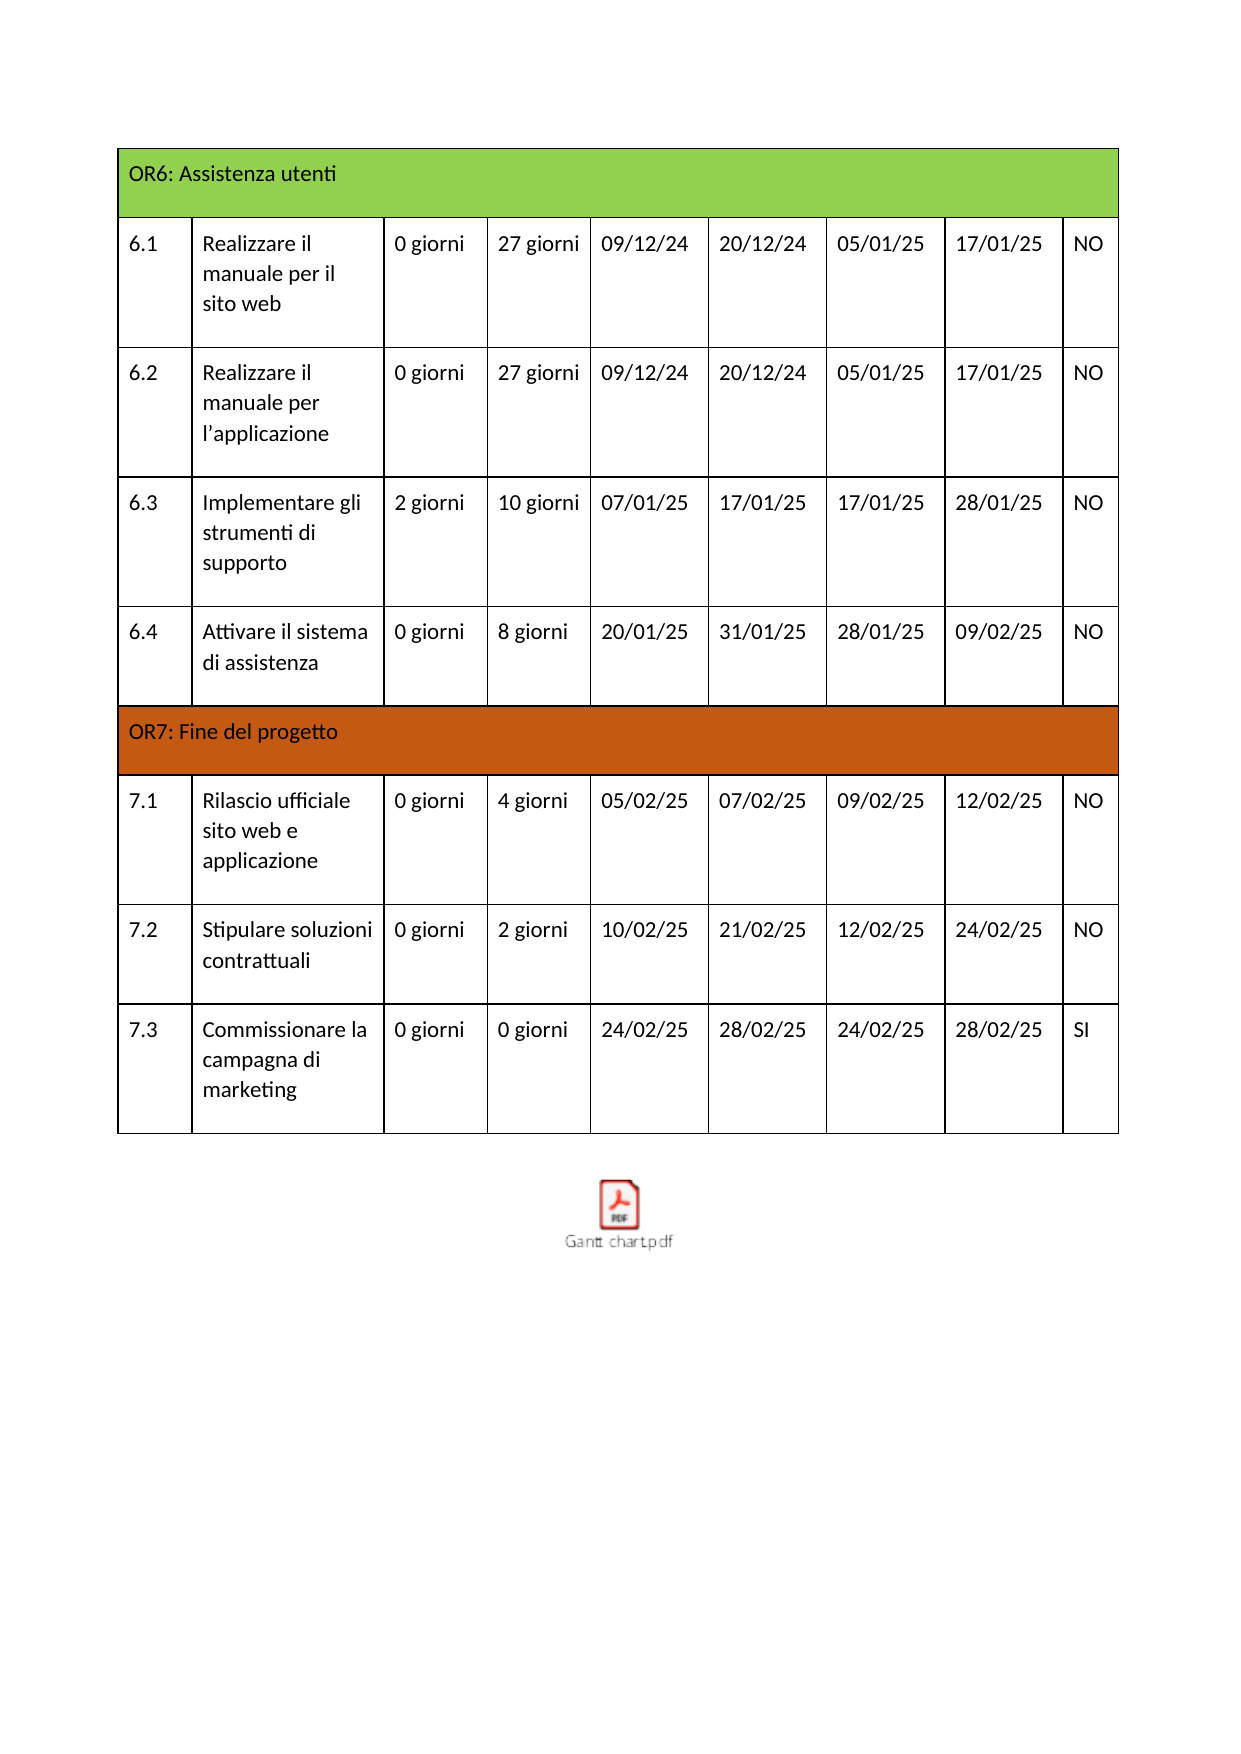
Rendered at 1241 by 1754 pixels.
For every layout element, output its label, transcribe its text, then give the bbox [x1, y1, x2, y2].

table_cell 0 giorni [385, 607, 487, 705]
table_cell 28/01/25 [827, 607, 944, 705]
table_cell Implementare gli strumenti di supporto [193, 478, 383, 606]
table_cell 10/02/25 [591, 905, 708, 1003]
table_cell 21/02/25 [709, 905, 826, 1003]
table_cell 05/01/25 [827, 218, 944, 346]
table_cell 09/12/24 [591, 218, 708, 346]
table_cell 17/01/25 [946, 348, 1062, 476]
table_cell 0 giorni [385, 348, 487, 476]
table_cell 24/02/25 [827, 1005, 944, 1133]
table_cell Stipulare soluzioni contrattuali [193, 905, 383, 1003]
table_cell SI [1064, 1005, 1118, 1133]
table_cell NO [1064, 607, 1118, 705]
table_cell 7.1 [119, 776, 191, 904]
table_cell 17/01/25 [946, 218, 1062, 346]
table_cell 20/12/24 [709, 218, 826, 346]
table_cell 07/01/25 [591, 478, 708, 606]
table_cell Attivare il sistema di assistenza [193, 607, 383, 705]
table_cell 20/01/25 [591, 607, 708, 705]
table_cell 28/02/25 [709, 1005, 826, 1133]
table_cell Commissionare la campagna di marketing [193, 1005, 383, 1133]
table_cell 0 giorni [385, 1005, 487, 1133]
table_cell 8 giorni [488, 607, 590, 705]
table_cell Rilascio ufficiale sito web e applicazione [193, 776, 383, 904]
table_cell 24/02/25 [591, 1005, 708, 1133]
table_cell 31/01/25 [709, 607, 826, 705]
table_cell NO [1064, 478, 1118, 606]
table_cell 27 giorni [488, 218, 590, 346]
table_cell 0 giorni [488, 1005, 590, 1133]
table_cell 20/12/24 [709, 348, 826, 476]
table_cell 27 giorni [488, 348, 590, 476]
table_cell 09/02/25 [946, 607, 1062, 705]
table_cell 28/01/25 [946, 478, 1062, 606]
table_cell 05/02/25 [591, 776, 708, 904]
table_cell 2 giorni [385, 478, 487, 606]
table_cell 7.3 [119, 1005, 191, 1133]
table_cell OR6: Assistenza utenti [119, 149, 1118, 217]
table_cell Realizzare il manuale per l’applicazione [193, 348, 383, 476]
table_cell NO [1064, 776, 1118, 904]
table_cell 12/02/25 [946, 776, 1062, 904]
table_cell OR7: Fine del progetto [119, 707, 1118, 774]
table_cell 17/01/25 [827, 478, 944, 606]
table_cell 2 giorni [488, 905, 590, 1003]
table_cell 7.2 [119, 905, 191, 1003]
table_cell 0 giorni [385, 776, 487, 904]
table_cell Realizzare il manuale per il sito web [193, 218, 383, 346]
table_cell 28/02/25 [946, 1005, 1062, 1133]
table_cell 24/02/25 [946, 905, 1062, 1003]
table_cell 17/01/25 [709, 478, 826, 606]
table_cell 0 giorni [385, 905, 487, 1003]
table_cell 0 giorni [385, 218, 487, 346]
table_cell NO [1064, 905, 1118, 1003]
table_cell 10 giorni [488, 478, 590, 606]
table_cell 12/02/25 [827, 905, 944, 1003]
table_cell 6.1 [119, 218, 191, 346]
table_cell 6.3 [119, 478, 191, 606]
table_cell 05/01/25 [827, 348, 944, 476]
table_cell 09/12/24 [591, 348, 708, 476]
table_cell 6.4 [119, 607, 191, 705]
table_cell 6.2 [119, 348, 191, 476]
table_cell 07/02/25 [709, 776, 826, 904]
table_cell 4 giorni [488, 776, 590, 904]
table_cell NO [1064, 348, 1118, 476]
table_cell NO [1064, 218, 1118, 346]
table_cell 09/02/25 [827, 776, 944, 904]
